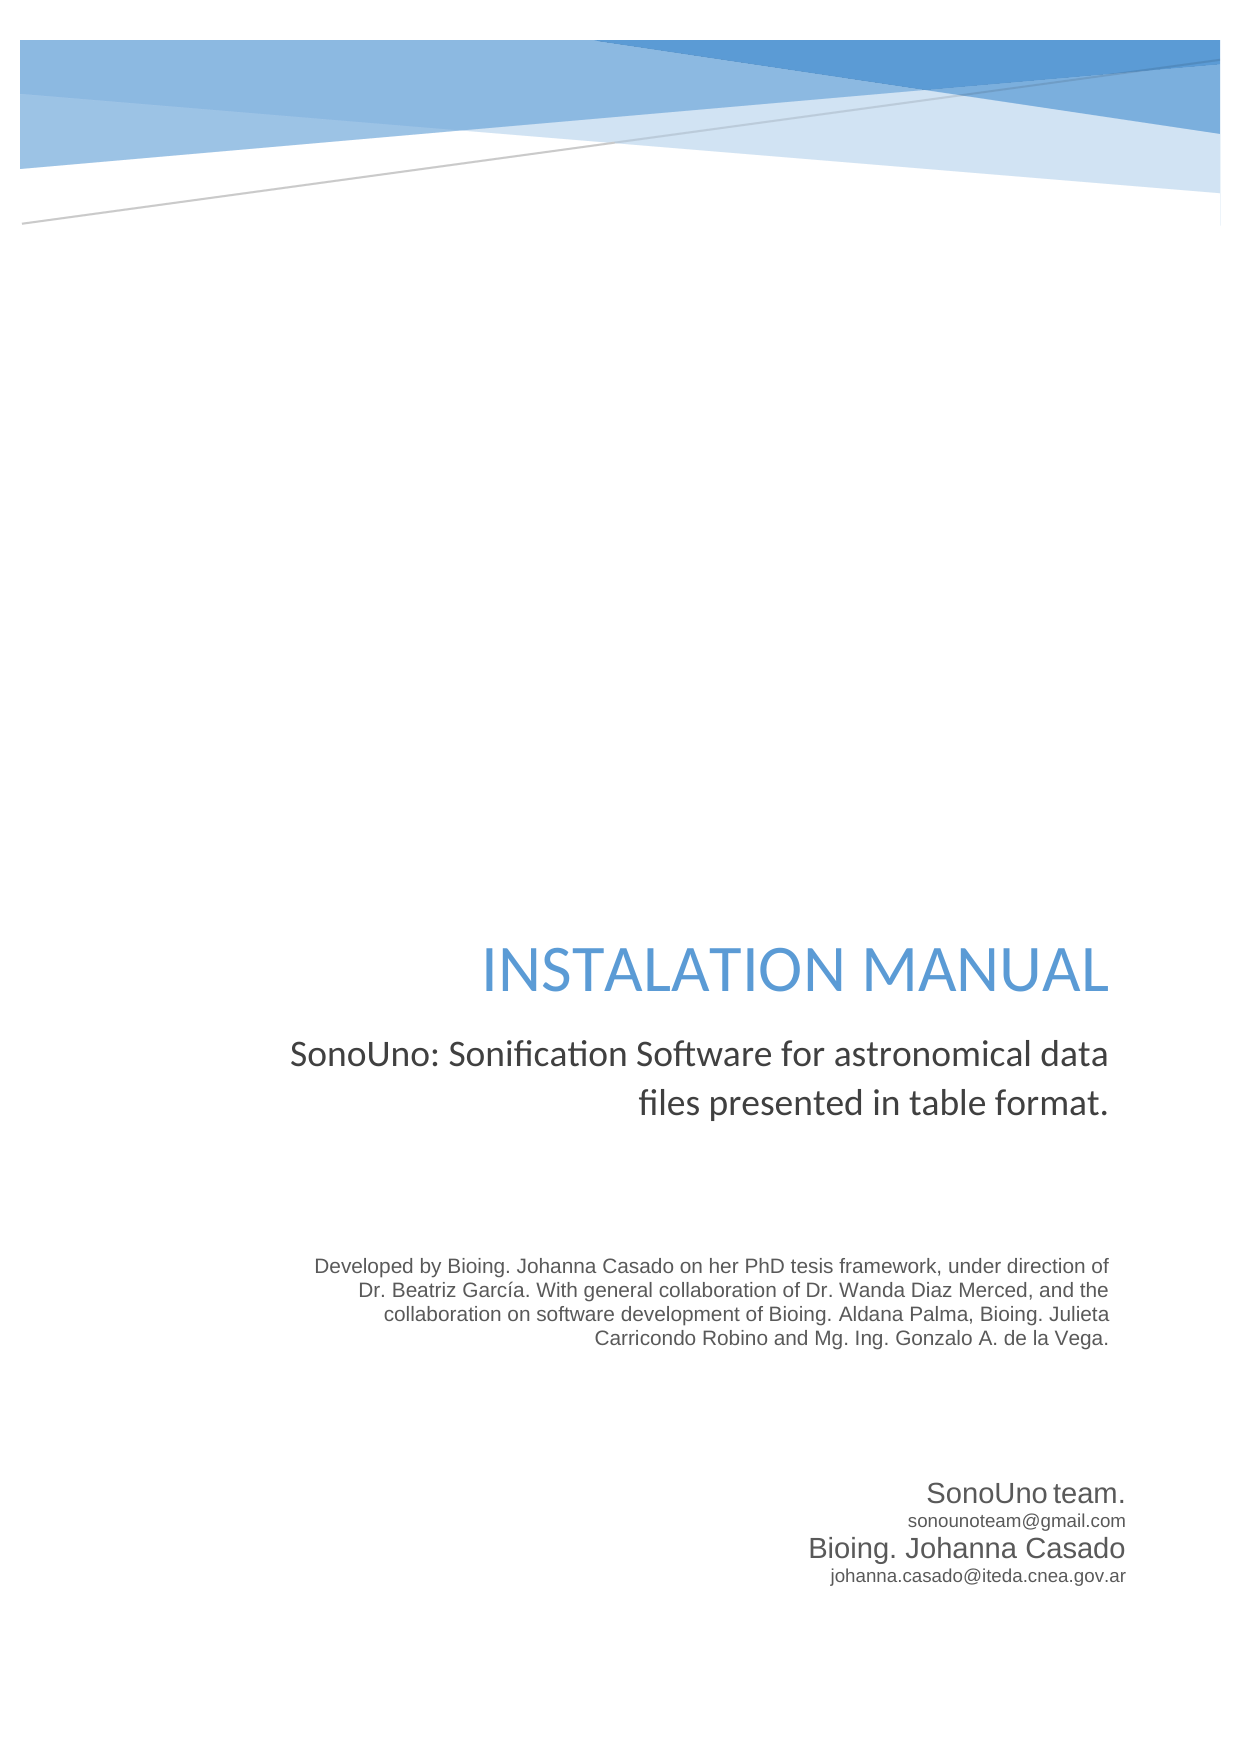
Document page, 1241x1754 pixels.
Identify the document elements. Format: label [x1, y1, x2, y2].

picture [20, 40, 1221, 240]
